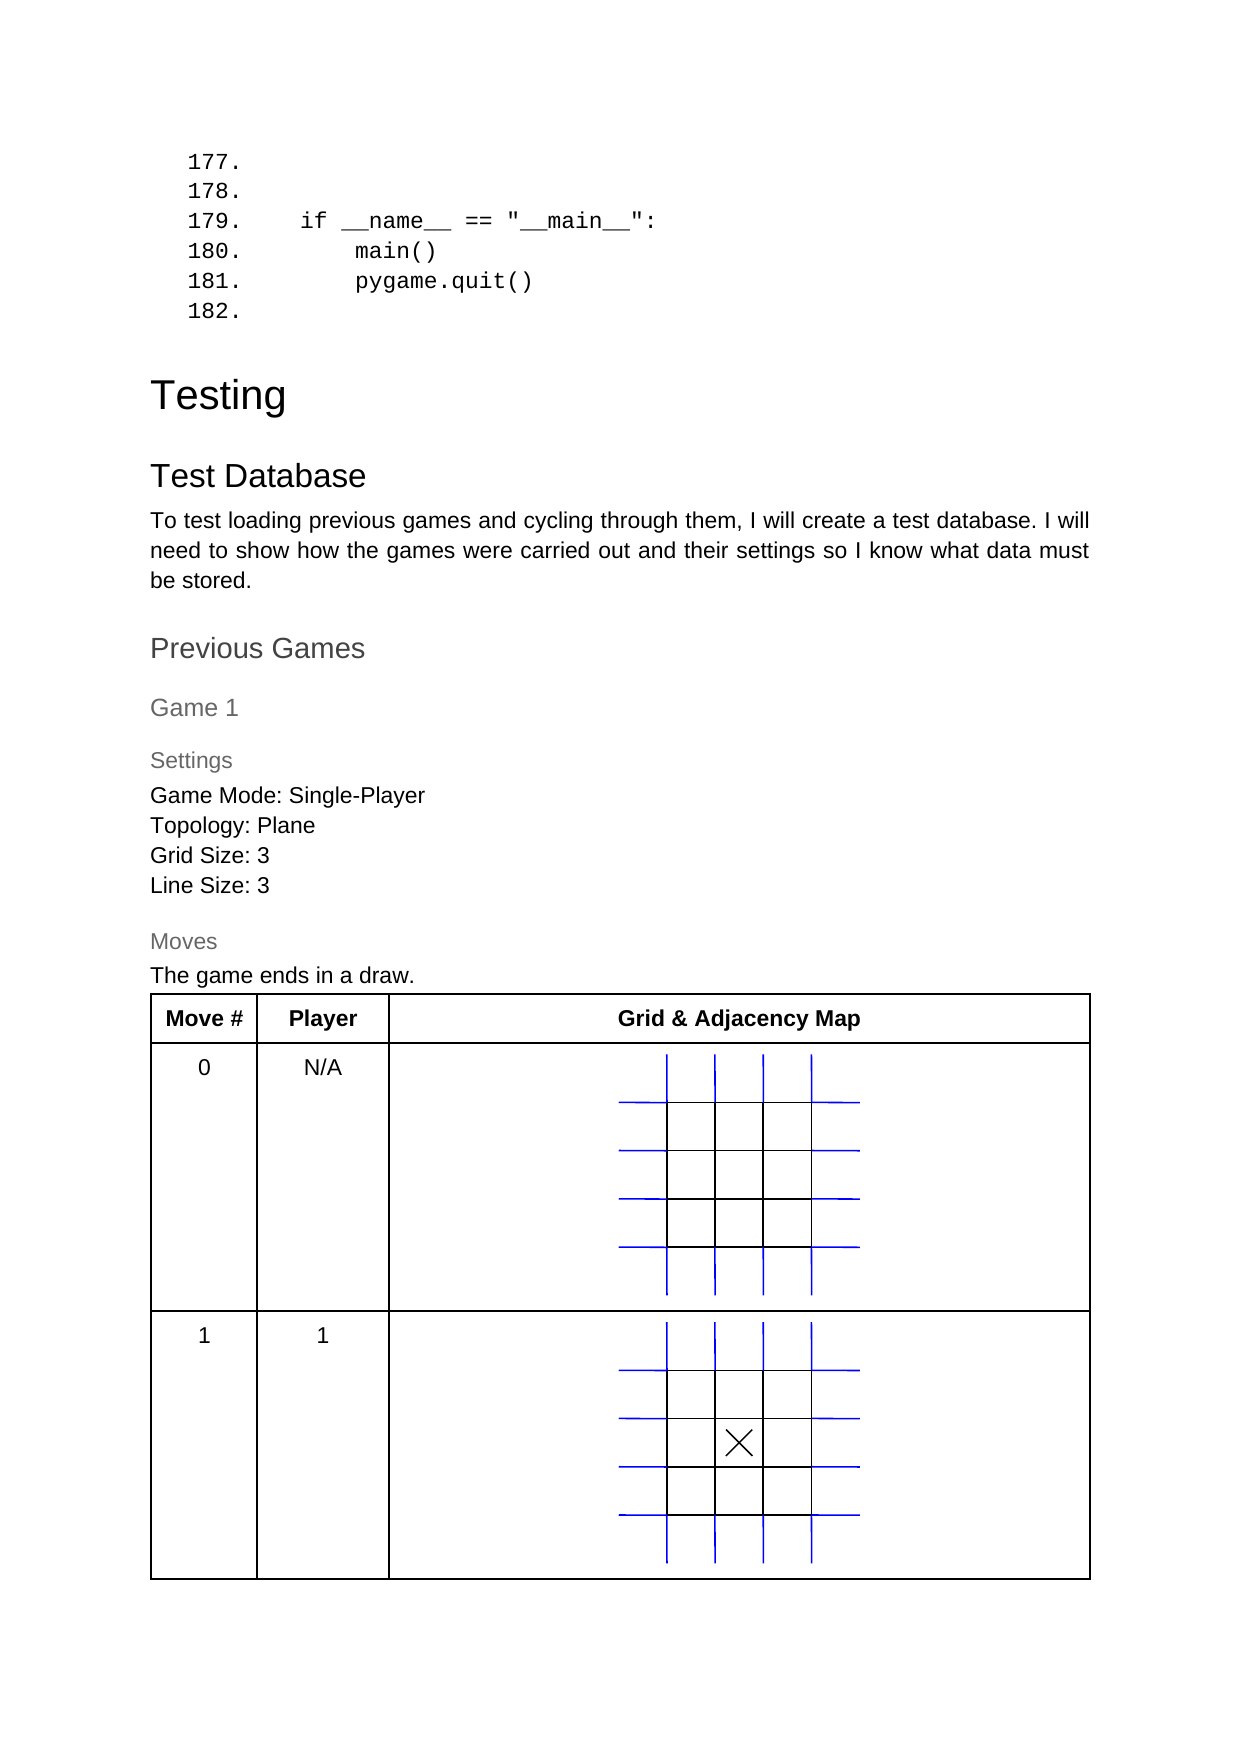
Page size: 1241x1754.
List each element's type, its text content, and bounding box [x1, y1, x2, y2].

list if __name__ == "__main__": [187, 209, 1090, 236]
subtitle Moves [150, 928, 1090, 954]
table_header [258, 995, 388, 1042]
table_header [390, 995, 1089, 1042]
subtitle Previous Games [150, 631, 1090, 664]
text The game ends in a draw. [150, 962, 1090, 989]
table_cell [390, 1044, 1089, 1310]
text Grid Size: 3 [150, 842, 1090, 869]
list main() [187, 239, 1090, 265]
text Game Mode: Single-Player [150, 782, 1090, 808]
subtitle Testing [150, 370, 1090, 418]
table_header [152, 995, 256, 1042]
list pygame.quit() [187, 269, 1090, 295]
text To test loading previous games and cycling through them, I will create a test database. I will need to show how the games were carried out and their settings so I know what data must be stored. [150, 507, 1090, 593]
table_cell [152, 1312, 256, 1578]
text Topology: Plane [150, 812, 1090, 838]
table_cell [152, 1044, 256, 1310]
subtitle Test Database [150, 456, 1090, 494]
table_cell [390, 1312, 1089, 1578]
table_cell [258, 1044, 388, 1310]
subtitle Settings [150, 747, 1090, 773]
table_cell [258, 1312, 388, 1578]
text Line Size: 3 [150, 872, 1090, 899]
subtitle Game 1 [150, 693, 1090, 722]
